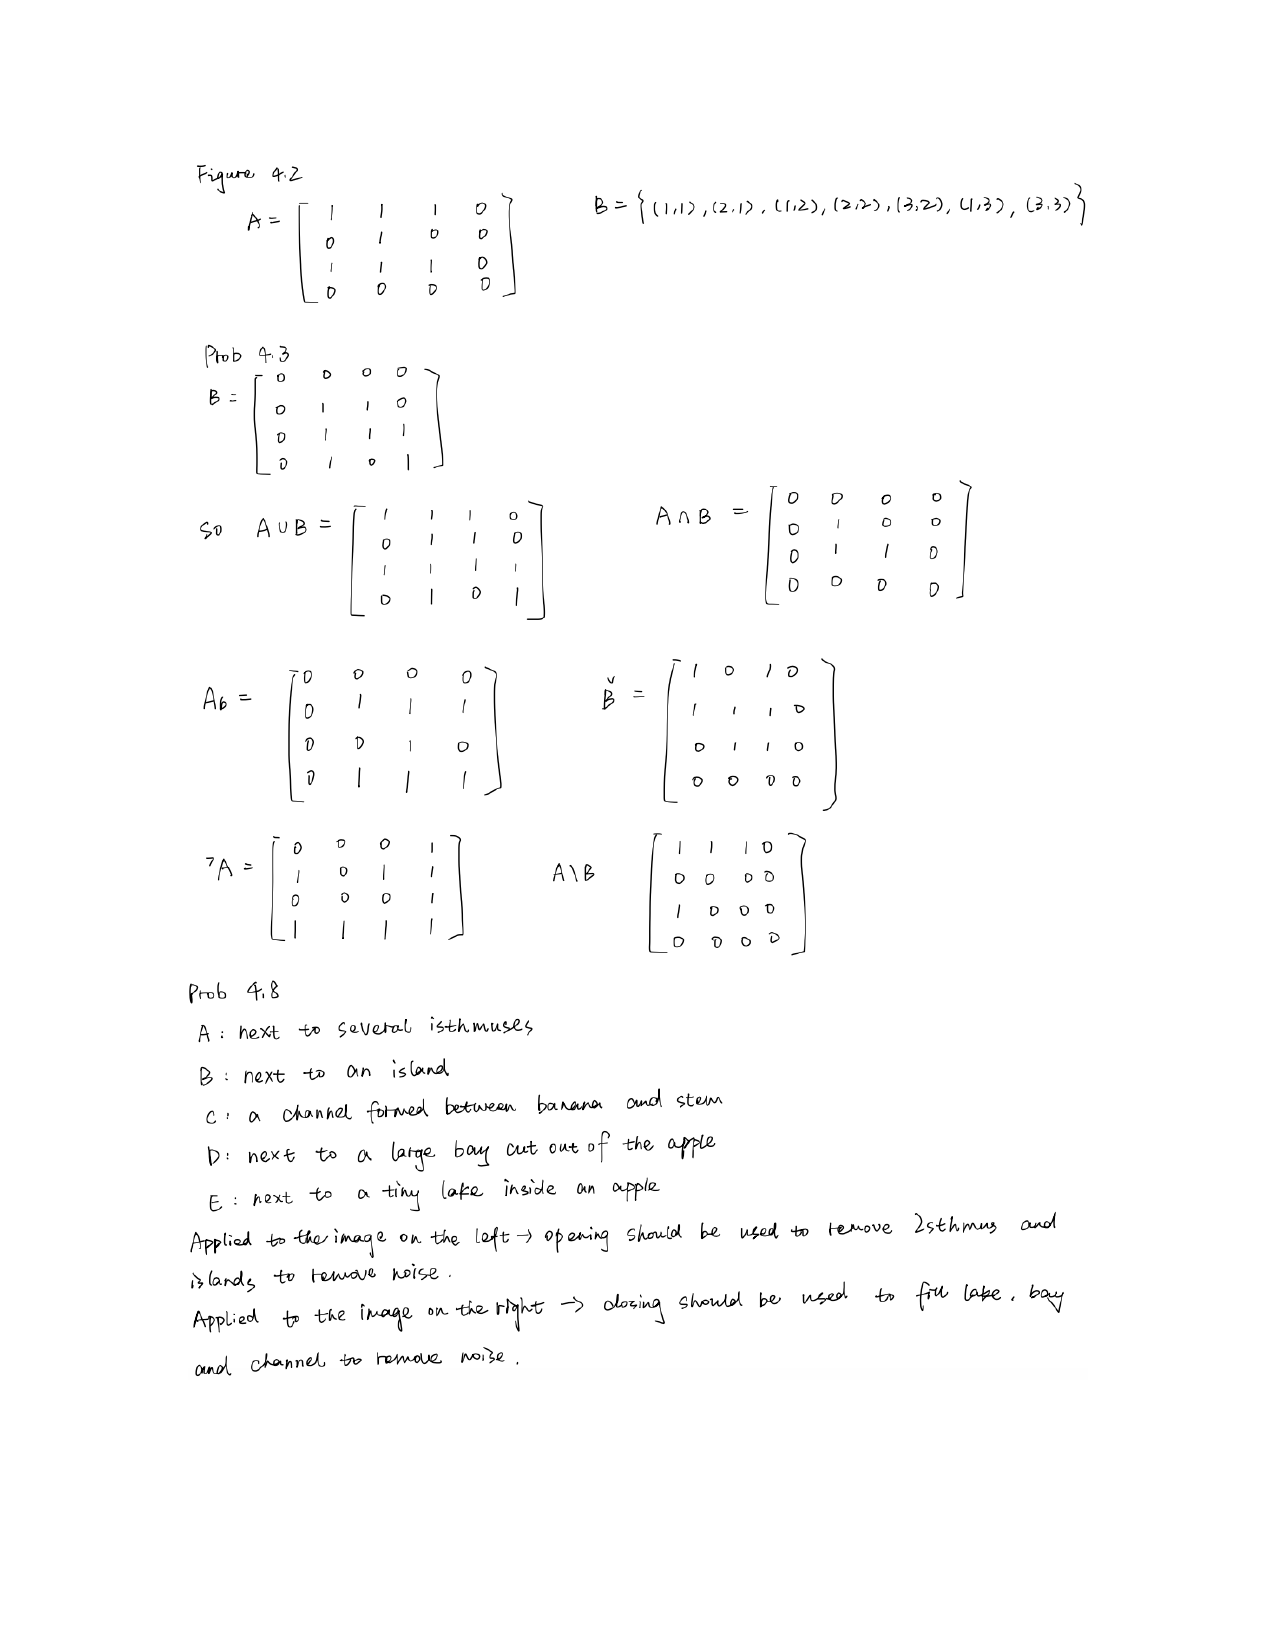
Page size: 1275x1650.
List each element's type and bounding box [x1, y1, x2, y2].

picture [187, 158, 1088, 1380]
